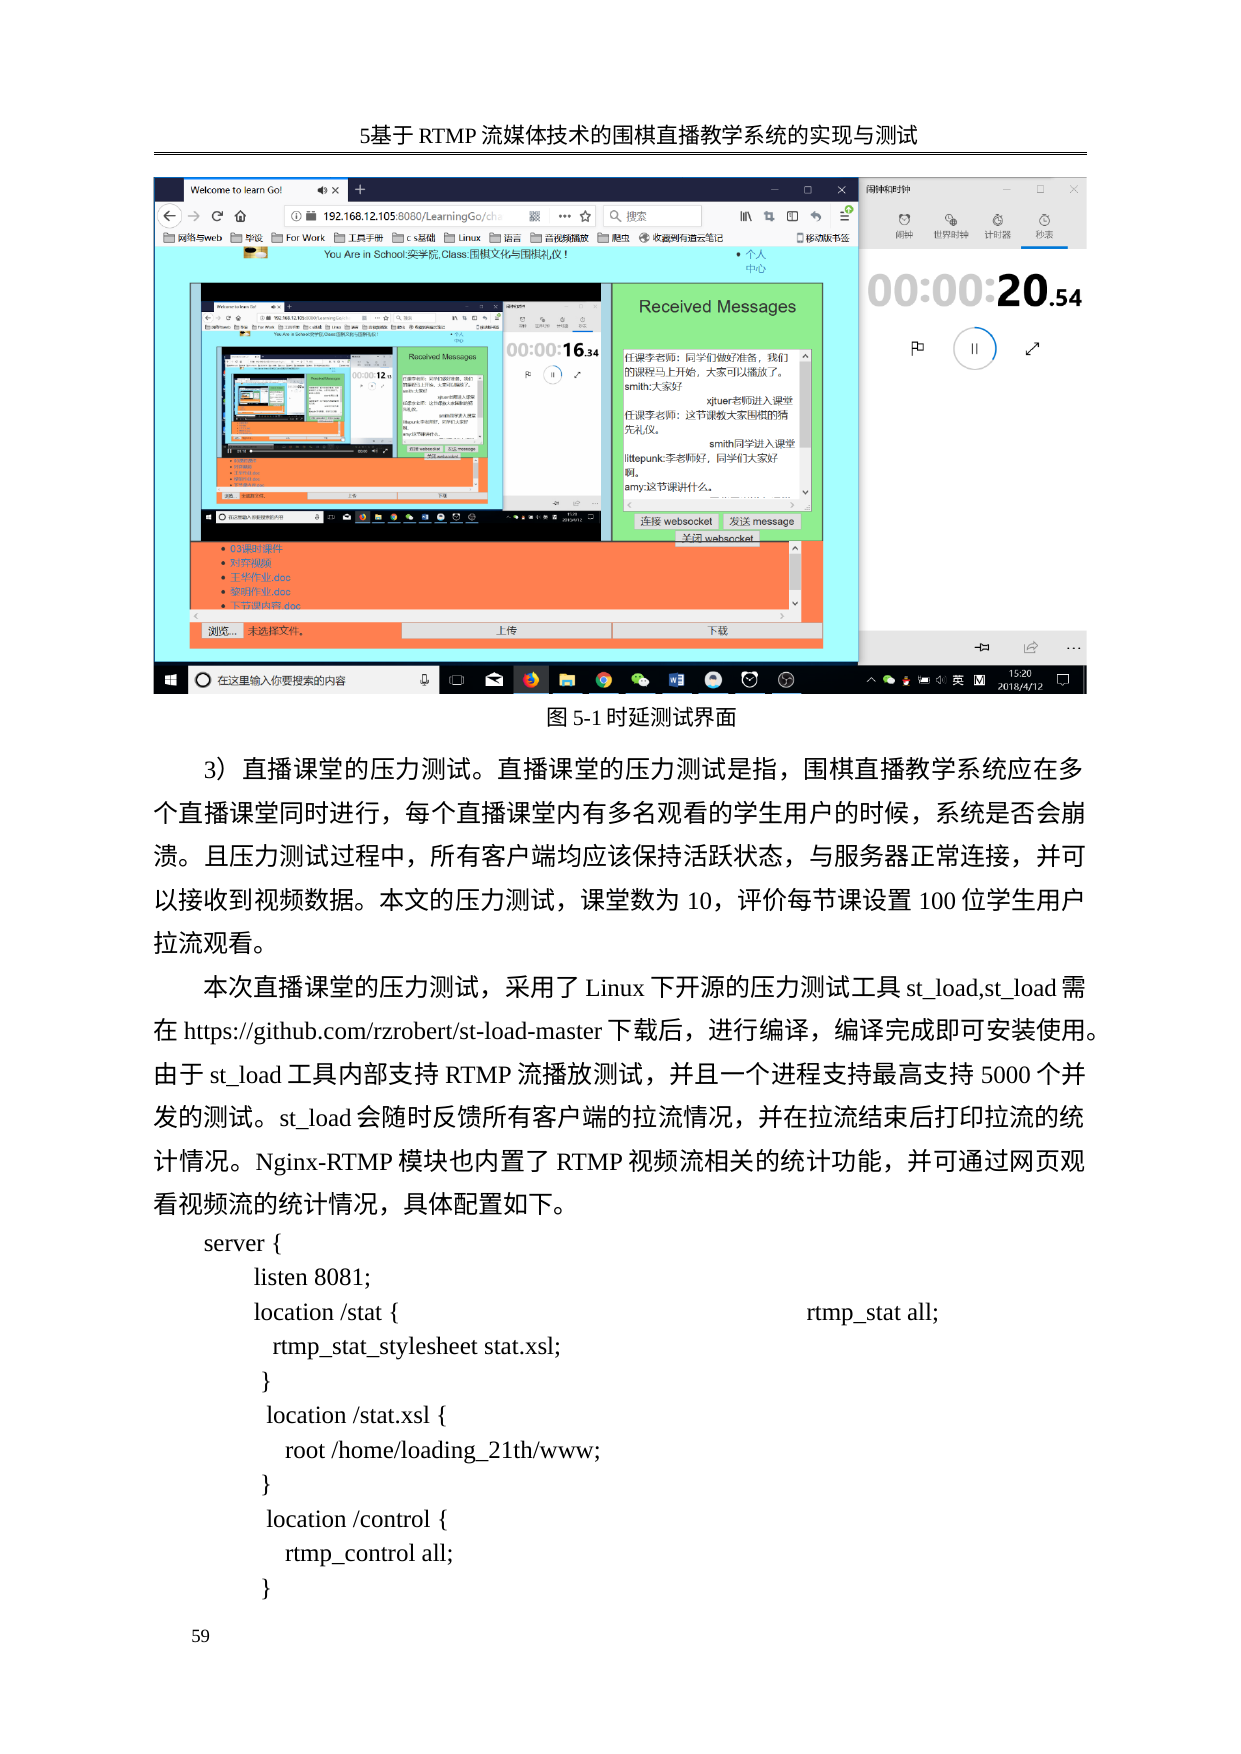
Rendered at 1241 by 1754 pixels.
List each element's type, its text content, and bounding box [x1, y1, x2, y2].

text rtmp_control all; [153, 1538, 1087, 1567]
picture [153, 177, 1087, 694]
text 3）直播课堂的压力测试。直播课堂的压力测试是指，围棋直播教学系统应在多个直播课堂同时进行，每个直播课堂内有多名观看的学生用户的时候，系统是否会崩溃。且压力测试过程中，所有客户端均应该保持活跃状态，与服务器正常连接，并可以接收到视频数据。本文的压力测试，课堂数为10，评价每节课设置100位学生用户拉流观看。 [153, 750, 1087, 960]
text listen 8081; [153, 1262, 1087, 1291]
text } [153, 1469, 1087, 1498]
text location /control { [153, 1504, 1087, 1532]
text server { [153, 1228, 1087, 1257]
text } [153, 1573, 1087, 1601]
text location /stat { rtmp_stat all; [153, 1297, 1087, 1326]
text location /stat.xsl { [153, 1400, 1087, 1429]
text root /home/loading_21th/www; [153, 1435, 1087, 1463]
text rtmp_stat_stylesheet stat.xsl; [153, 1331, 1087, 1360]
text 本次直播课堂的压力测试，采用了Linux下开源的压力测试工具st_load,st_load需在https://github.com/rzrobert/st-load-master下载后，进行编译，编译完成即可安装使用。由于st_load工具内部支持RTMP流播放测试，并且一个进程支持最高支持5000个并发的测试。st_load会随时反馈所有客户端的拉流情况，并在拉流结束后打印拉流的统计情况。Nginx-RTMP模块也内置了RTMP视频流相关的统计功能，并可通过网页观看视频流的统计情况，具体配置如下。 [153, 967, 1087, 1221]
text 图5-1时延测试界面 [153, 699, 1087, 731]
text } [153, 1366, 1087, 1394]
